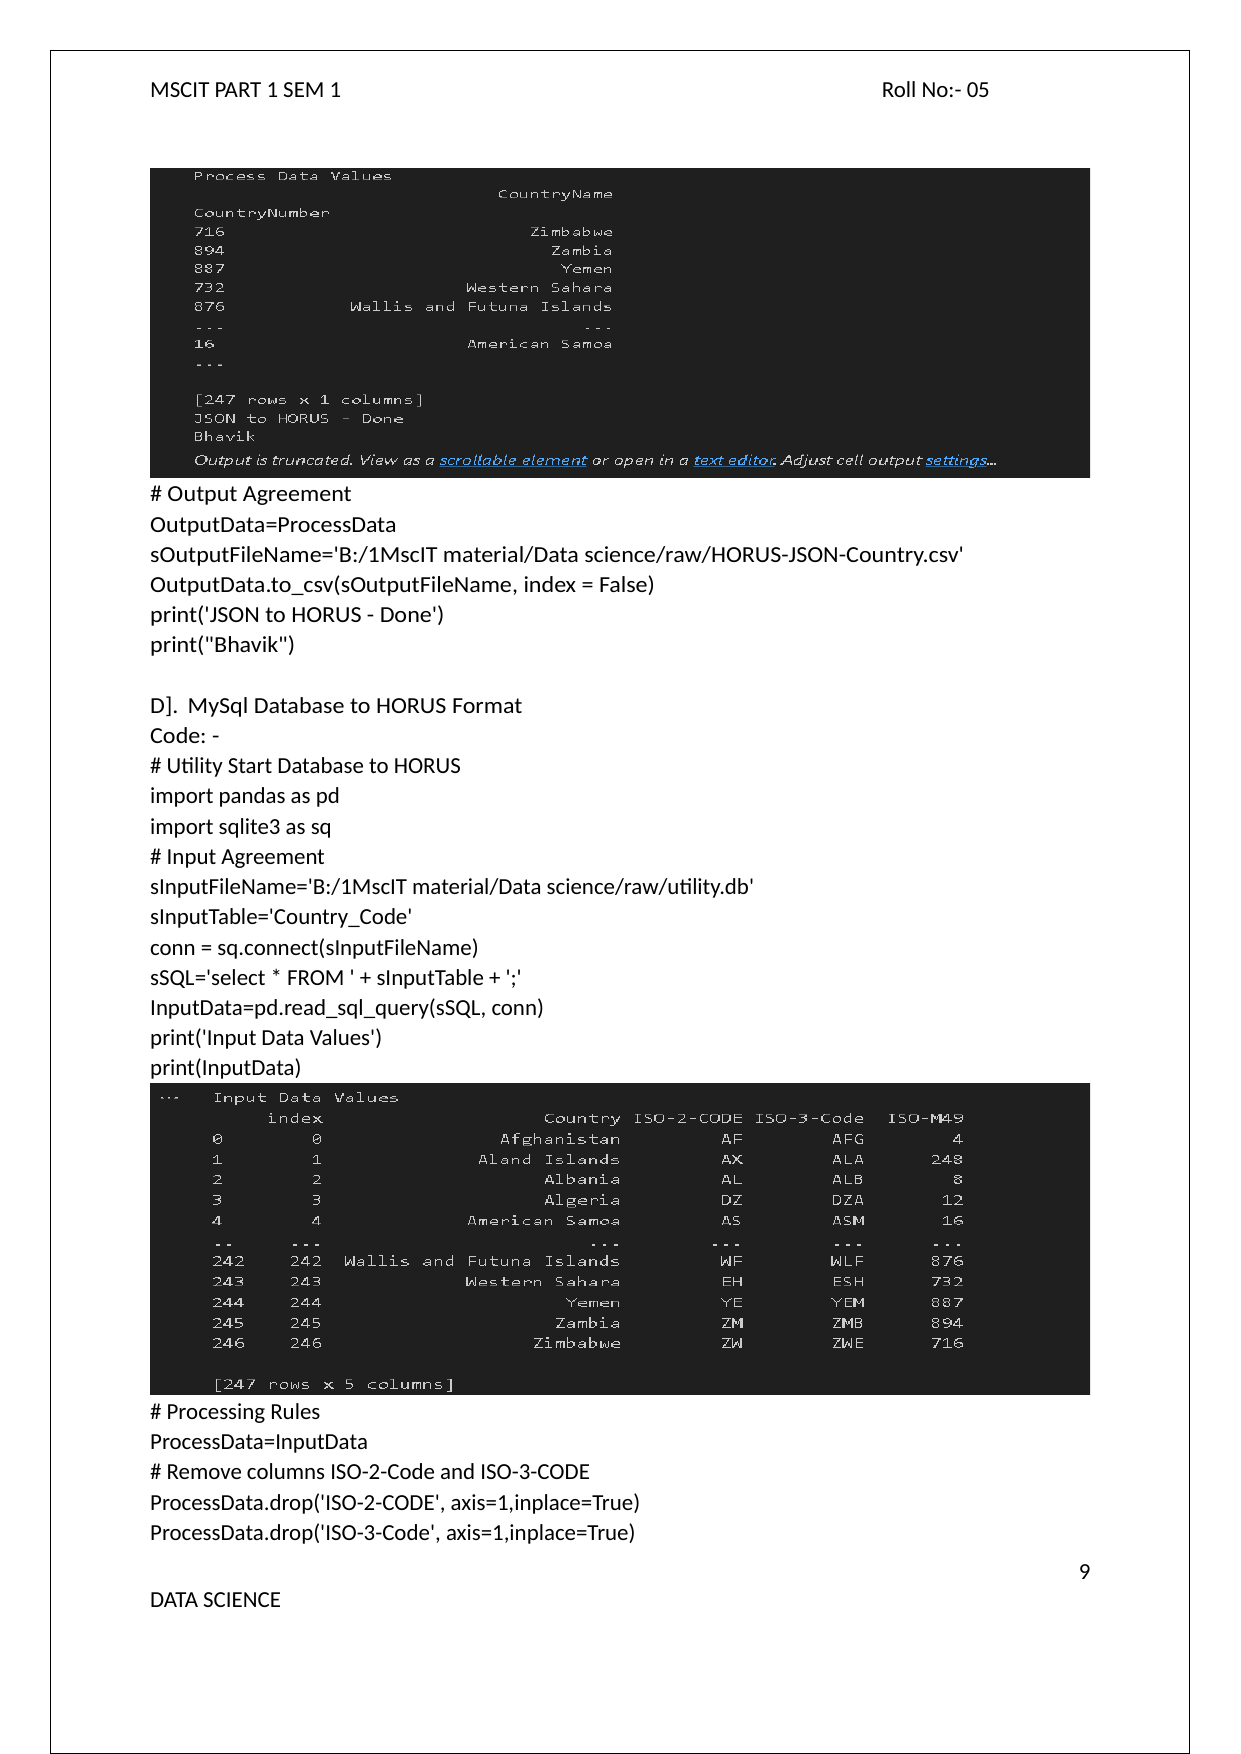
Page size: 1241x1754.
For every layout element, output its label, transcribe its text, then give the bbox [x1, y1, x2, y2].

text print("Bhavik") [150, 631, 1090, 658]
text ProcessData=InputData [150, 1427, 1090, 1455]
text sInputTable='Country_Code' [150, 902, 1090, 930]
text print('JSON to HORUS - Done') [150, 600, 1090, 628]
text sOutputFileName='B:/1MscIT material/Data science/raw/HORUS-JSON-Country.csv' [150, 540, 1090, 568]
text D]. MySql Database to HORUS Format [150, 691, 1090, 719]
text OutputData=ProcessData [150, 510, 1090, 538]
text conn = sq.connect(sInputFileName) [150, 933, 1090, 961]
text sInputFileName='B:/1MscIT material/Data science/raw/utility.db' [150, 872, 1090, 900]
text Code: - [150, 721, 1090, 749]
text # Remove columns ISO-2-Code and ISO-3-CODE [150, 1457, 1090, 1486]
text # Utility Start Database to HORUS [150, 751, 1090, 779]
text print(InputData) [150, 1053, 1090, 1081]
text import pandas as pd [150, 782, 1090, 809]
picture [150, 168, 1091, 478]
text # Output Agreement [150, 479, 1090, 507]
text # Processing Rules [150, 1397, 1090, 1425]
text InputData=pd.read_sql_query(sSQL, conn) [150, 993, 1090, 1021]
text ProcessData.drop('ISO-2-CODE', axis=1,inplace=True) [150, 1488, 1090, 1516]
picture [150, 1083, 1091, 1395]
text sSQL='select * FROM ' + sInputTable + ';' [150, 963, 1090, 991]
text OutputData.to_csv(sOutputFileName, index = False) [150, 570, 1090, 598]
text # Input Agreement [150, 842, 1090, 870]
text print('Input Data Values') [150, 1023, 1090, 1051]
text ProcessData.drop('ISO-3-Code', axis=1,inplace=True) [150, 1518, 1090, 1546]
text import sqlite3 as sq [150, 812, 1090, 840]
